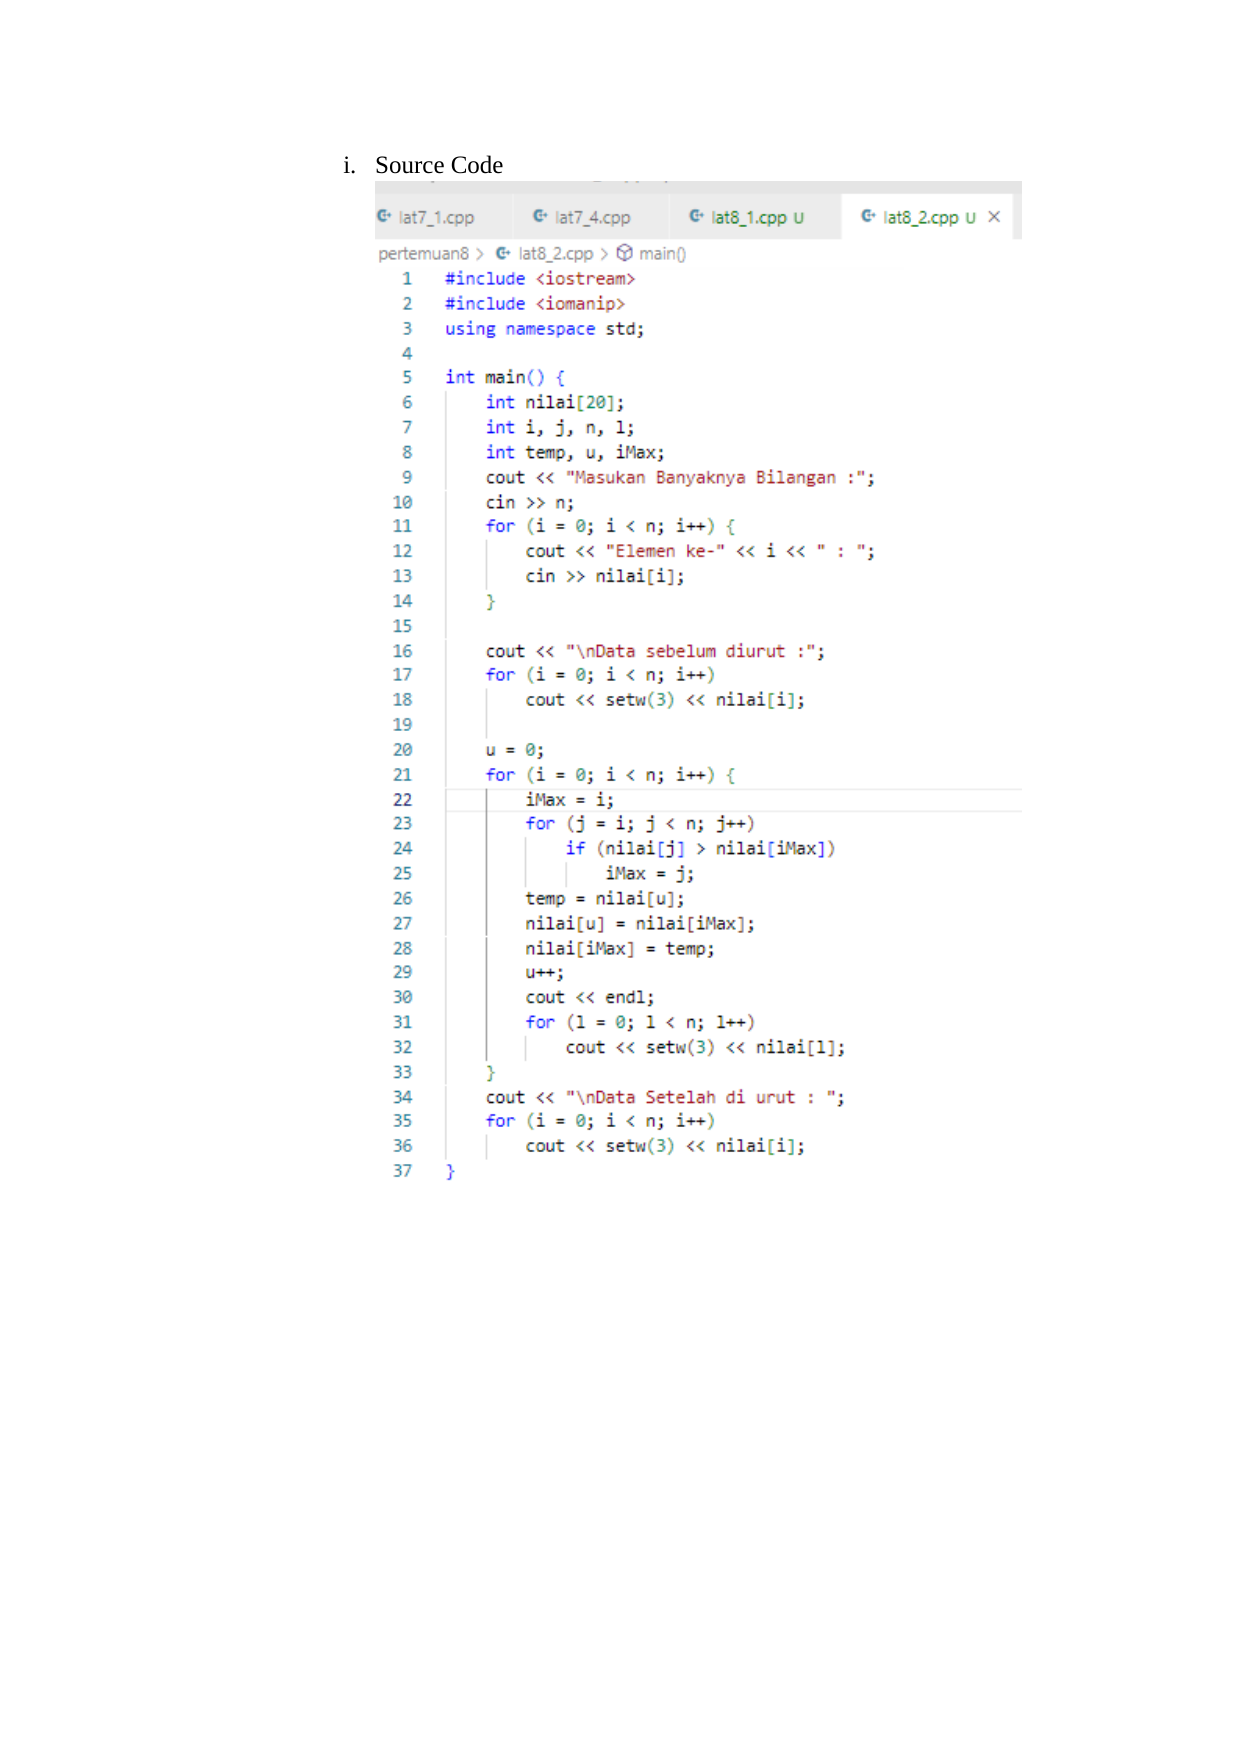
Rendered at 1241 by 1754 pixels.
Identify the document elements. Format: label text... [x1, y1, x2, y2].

picture [375, 181, 1022, 1235]
